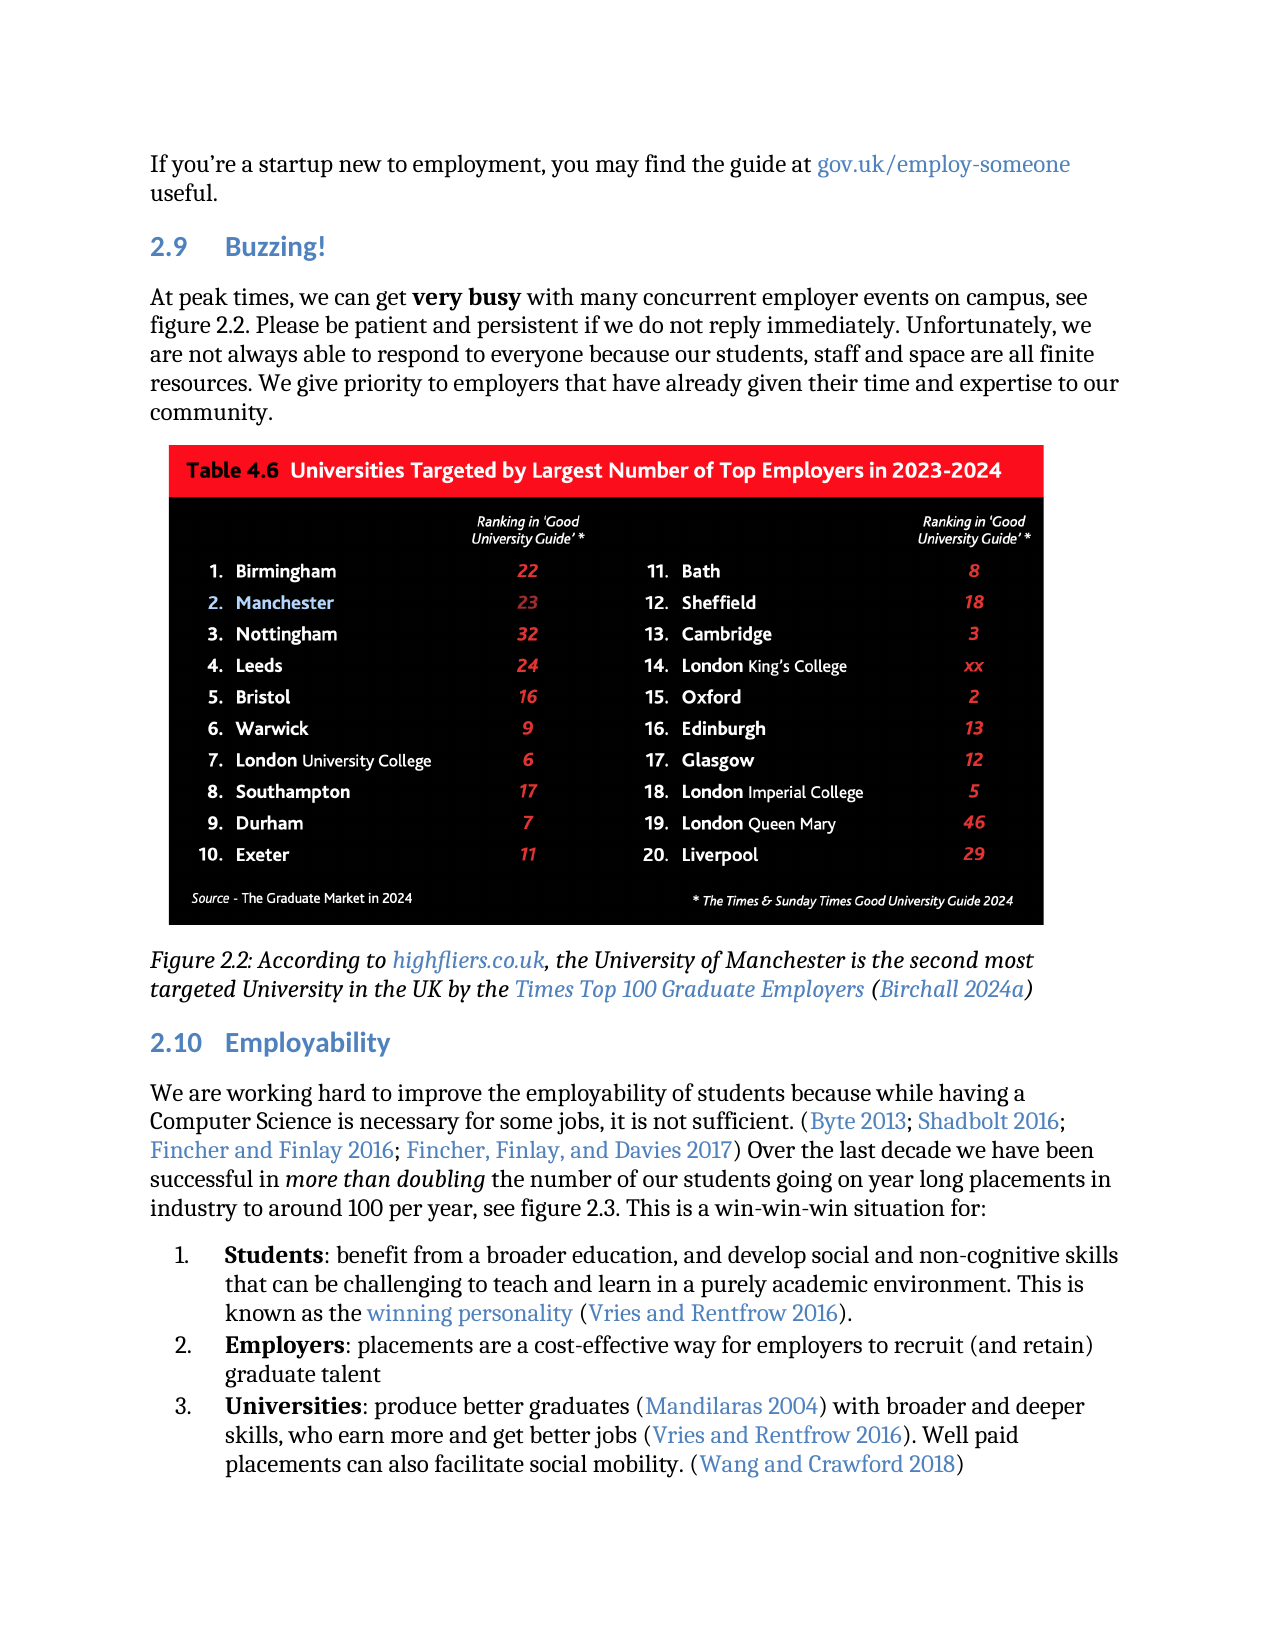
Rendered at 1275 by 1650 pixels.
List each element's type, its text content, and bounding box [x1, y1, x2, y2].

subtitle 2.10 Employability [150, 1024, 1125, 1060]
text Figure 2.2: According to highfliers.co.uk, the University of Manchester is the second most targeted University in the UK by the Times Top 100 Graduate Employers (Birchall 2024a) [150, 946, 1125, 1003]
text At peak times, we can get very busy with many concurrent employer events on campus, see figure 2.2. Please be patient and persistent if we do not reply immediately. Unfortunately, we are not always able to respond to everyone because our students, staff and space are all finite resources. We give priority to employers that have already given their time and expertise to our community. [150, 283, 1125, 426]
list Students: benefit from a broader education, and develop social and non-cognitive skills that can be challenging to teach and learn in a purely academic environment. This is known as the winning personality (Vries and Rentfrow 2016). [175, 1241, 1125, 1327]
text We are working hard to improve the employability of students because while having a Computer Science is necessary for some jobs, it is not sufficient. (Byte 2013; Shadbolt 2016; Fincher and Finlay 2016; Fincher, Finlay, and Davies 2017) Over the last decade we have been successful in more than doubling the number of our students going on year long placements in industry to around 100 per year, see figure 2.3. This is a win-win-win situation for: [150, 1078, 1125, 1222]
subtitle 2.9 Buzzing! [150, 228, 1125, 264]
picture [168, 445, 1044, 925]
list Universities: produce better graduates (Mandilaras 2004) with broader and deeper skills, who earn more and get better jobs (Vries and Rentfrow 2016). Well paid placements can also facilitate social mobility. (Wang and Crawford 2018) [175, 1392, 1125, 1478]
list Employers: placements are a cost-effective way for employers to recruit (and retain) graduate talent [175, 1331, 1125, 1388]
text If you’re a startup new to employment, you may find the guide at gov.uk/employ-someone useful. [150, 150, 1125, 207]
